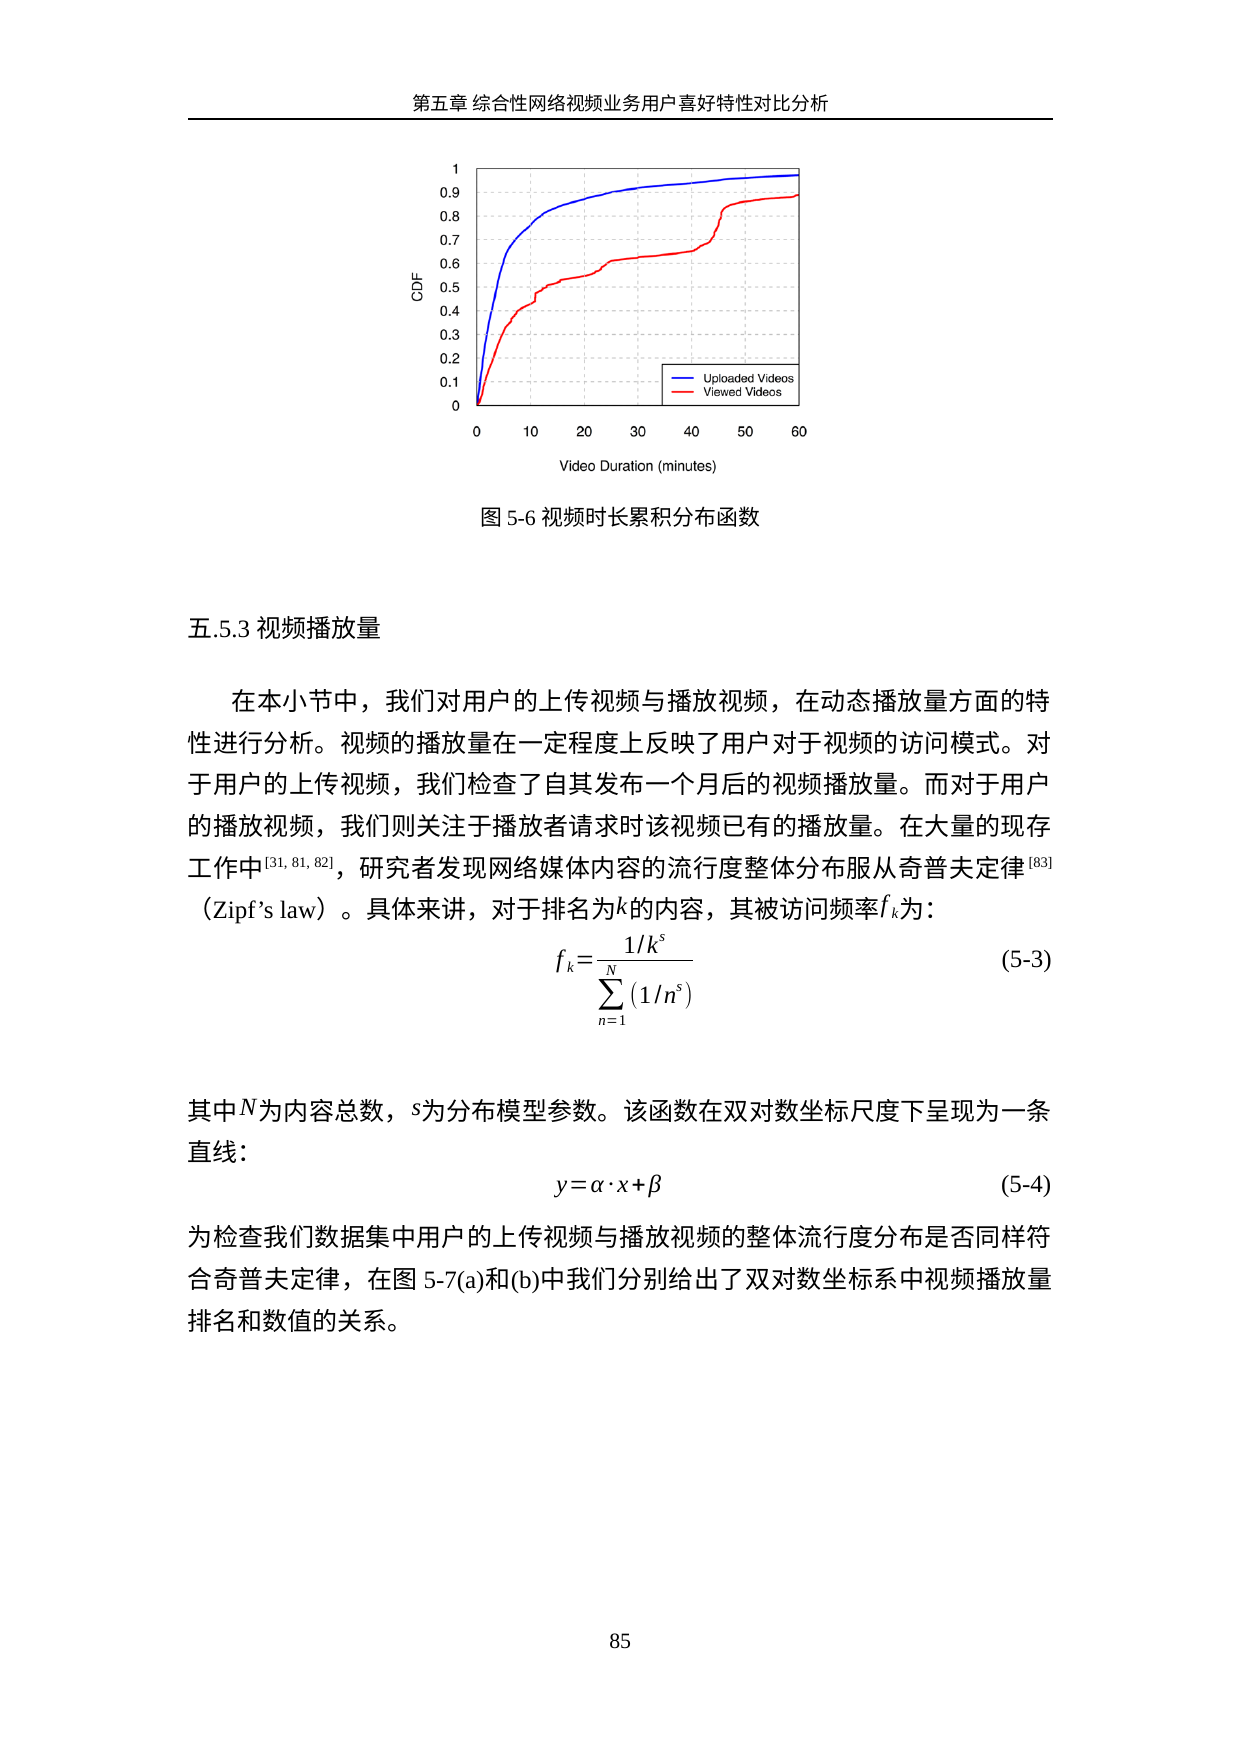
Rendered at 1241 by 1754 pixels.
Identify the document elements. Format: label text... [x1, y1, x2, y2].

text 图5-6 视频时长累积分布函数 [187, 492, 1053, 534]
text 其中为内容总数，为分布模型参数。该函数在双对数坐标尺度下呈现为一条直线： [187, 1087, 1053, 1170]
text 在本小节中，我们对用户的上传视频与播放视频，在动态播放量方面的特性进行分析。视频的播放量在一定程度上反映了用户对于视频的访问模式。对于用户的上传视频，我们检查了自其发布一个月后的视频播放量。而对于用户的播放视频，我们则关注于播放者请求时该视频已有的播放量。在大量的现存工作中[31, 81, 82]，研究者发现网络媒体内容的流行度整体分布服从奇普夫定律[83]（Zipf’s law）。具体来讲，对于排名为的内容，其被访问频率为： [187, 677, 1053, 927]
text 视频播放量 [187, 608, 1053, 644]
picture [406, 150, 835, 493]
text 为检查我们数据集中用户的上传视频与播放视频的整体流行度分布是否同样符合奇普夫定律，在图5-7(a)和(b)中我们分别给出了双对数坐标系中视频播放量排名和数值的关系。 [187, 1213, 1053, 1338]
